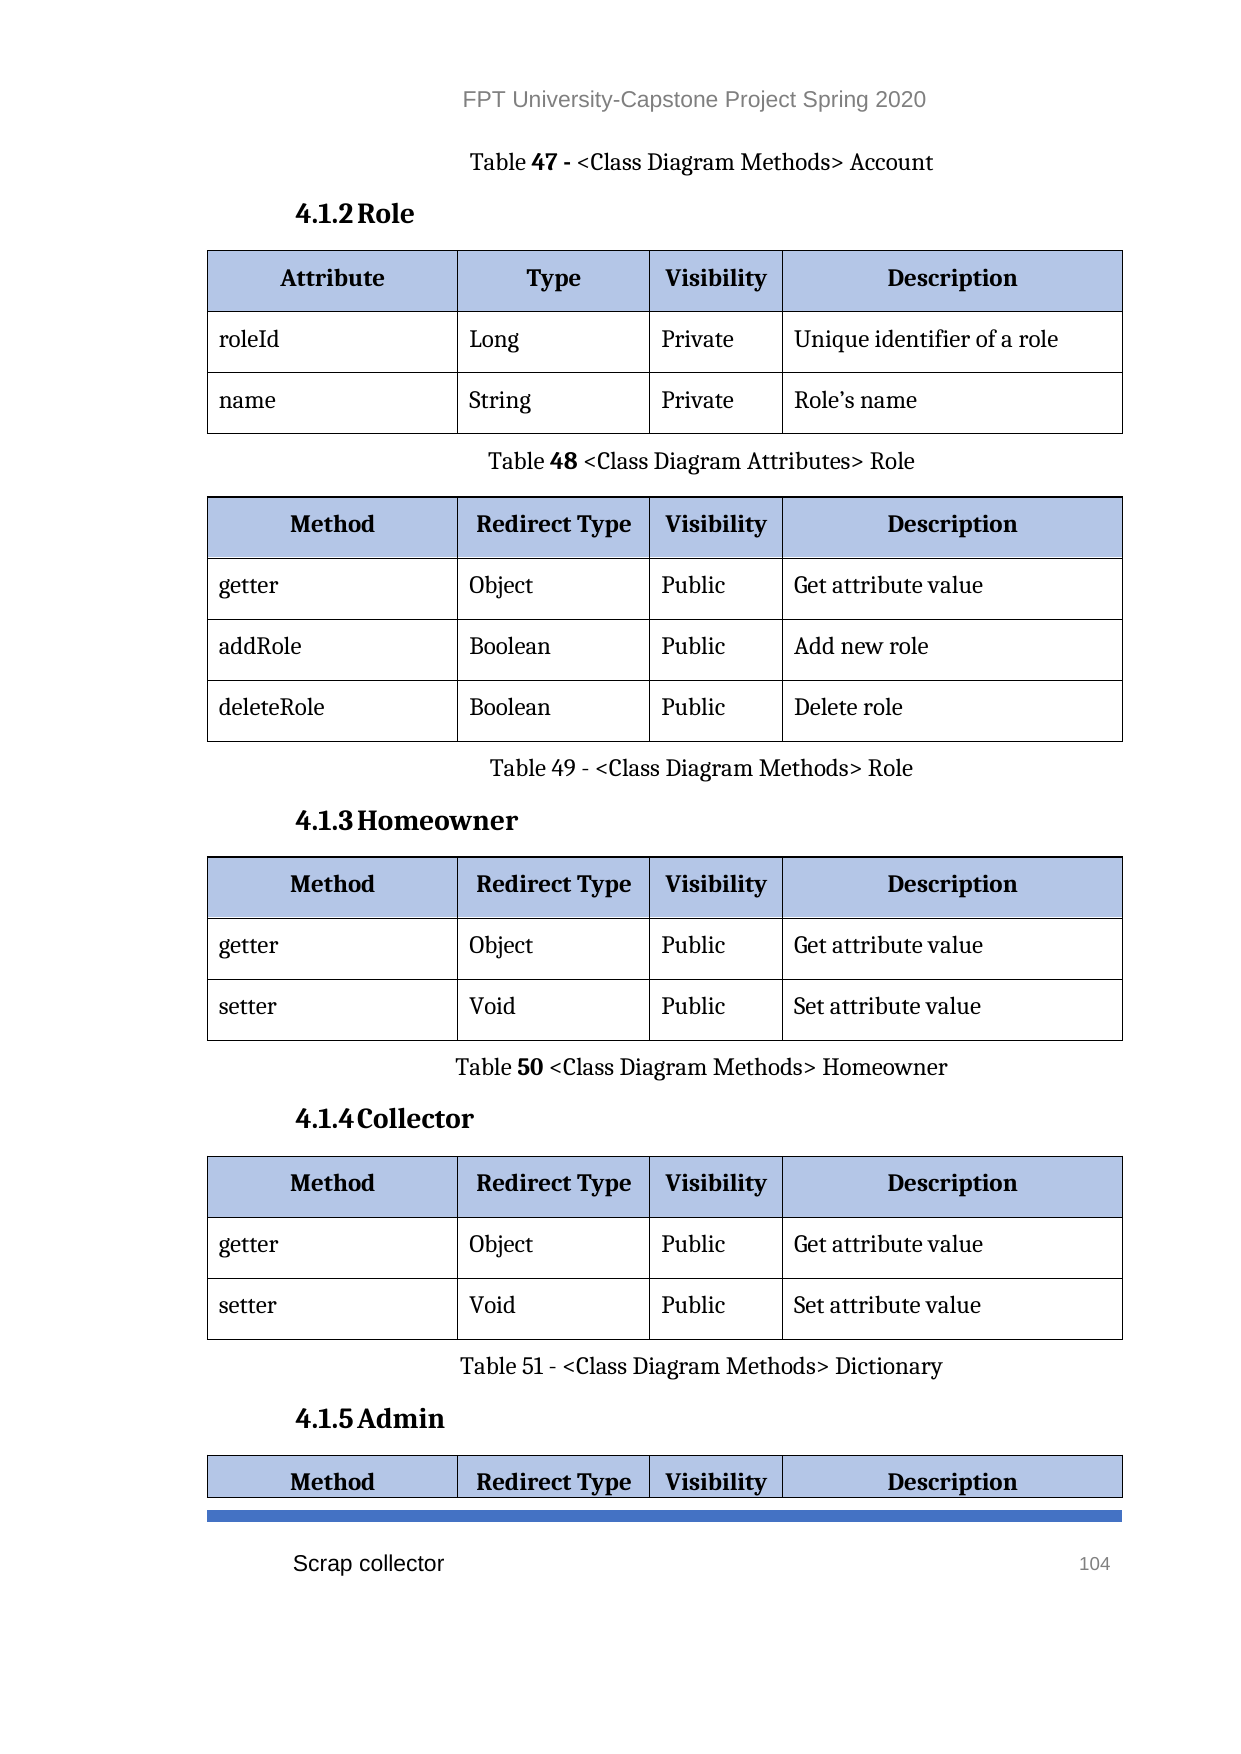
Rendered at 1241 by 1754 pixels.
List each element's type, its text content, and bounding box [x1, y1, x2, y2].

text Table 48 <Class Diagram Attributes> Role [207, 447, 1122, 476]
table_cell Public [650, 980, 782, 1039]
table_cell roleId [208, 312, 457, 372]
table_header Method [208, 498, 457, 557]
table_cell Object [458, 1218, 649, 1278]
table_cell Get attribute value [783, 1218, 1122, 1278]
table_header Description [783, 251, 1122, 311]
table_cell Public [650, 919, 782, 978]
table_header Attribute [208, 251, 457, 311]
table_cell setter [208, 1279, 457, 1339]
table_cell Public [650, 1218, 782, 1278]
text Table 47 - <Class Diagram Methods> Account [207, 148, 1122, 176]
table_cell Void [458, 980, 649, 1039]
table_cell addRole [208, 620, 457, 679]
table_header Description [783, 858, 1122, 917]
table_cell Get attribute value [783, 919, 1122, 978]
table_cell Set attribute value [783, 980, 1122, 1039]
table_cell Object [458, 919, 649, 978]
table_header Redirect Type [458, 1157, 649, 1217]
text Table 50 <Class Diagram Methods> Homeowner [207, 1053, 1122, 1082]
table_cell Add new role [783, 620, 1122, 679]
table_cell Public [650, 1279, 782, 1339]
text Table - <Class Diagram Methods> Role [207, 754, 1122, 783]
table_cell Set attribute value [783, 1279, 1122, 1339]
list Homeowner [295, 804, 1122, 837]
table_cell Delete role [783, 681, 1122, 741]
table_cell String [458, 373, 649, 433]
table_cell Void [458, 1279, 649, 1339]
table_header Visibility [650, 1456, 782, 1497]
table_cell getter [208, 1218, 457, 1278]
table_header Type [458, 251, 649, 311]
table_header Description [783, 1157, 1122, 1217]
table_cell Public [650, 620, 782, 679]
table_cell getter [208, 559, 457, 618]
table_cell setter [208, 980, 457, 1039]
table_cell name [208, 373, 457, 433]
table_header Visibility [650, 498, 782, 557]
table_cell getter [208, 919, 457, 978]
table_cell Boolean [458, 681, 649, 741]
table_header Method [208, 1456, 457, 1497]
table_header Visibility [650, 858, 782, 917]
list Admin [295, 1402, 1122, 1435]
table_cell Get attribute value [783, 559, 1122, 618]
table_header Method [208, 1157, 457, 1217]
text Table - <Class Diagram Methods> Dictionary [207, 1352, 1122, 1381]
table_cell Object [458, 559, 649, 618]
table_cell Public [650, 559, 782, 618]
table_header Description [783, 498, 1122, 557]
table_header Redirect Type [458, 858, 649, 917]
table_header Method [208, 858, 457, 917]
table_cell Private [650, 373, 782, 433]
table_header Visibility [650, 251, 782, 311]
table_header Redirect Type [458, 1456, 649, 1497]
table_cell Unique identifier of a role [783, 312, 1122, 372]
table_cell deleteRole [208, 681, 457, 741]
table_cell Public [650, 681, 782, 741]
table_cell Role’s name [783, 373, 1122, 433]
table_header Redirect Type [458, 498, 649, 557]
table_cell Private [650, 312, 782, 372]
table_header Description [783, 1456, 1122, 1497]
list Collector [295, 1103, 1122, 1136]
table_cell Long [458, 312, 649, 372]
table_header Visibility [650, 1157, 782, 1217]
table_cell Boolean [458, 620, 649, 679]
list Role [295, 197, 1122, 231]
